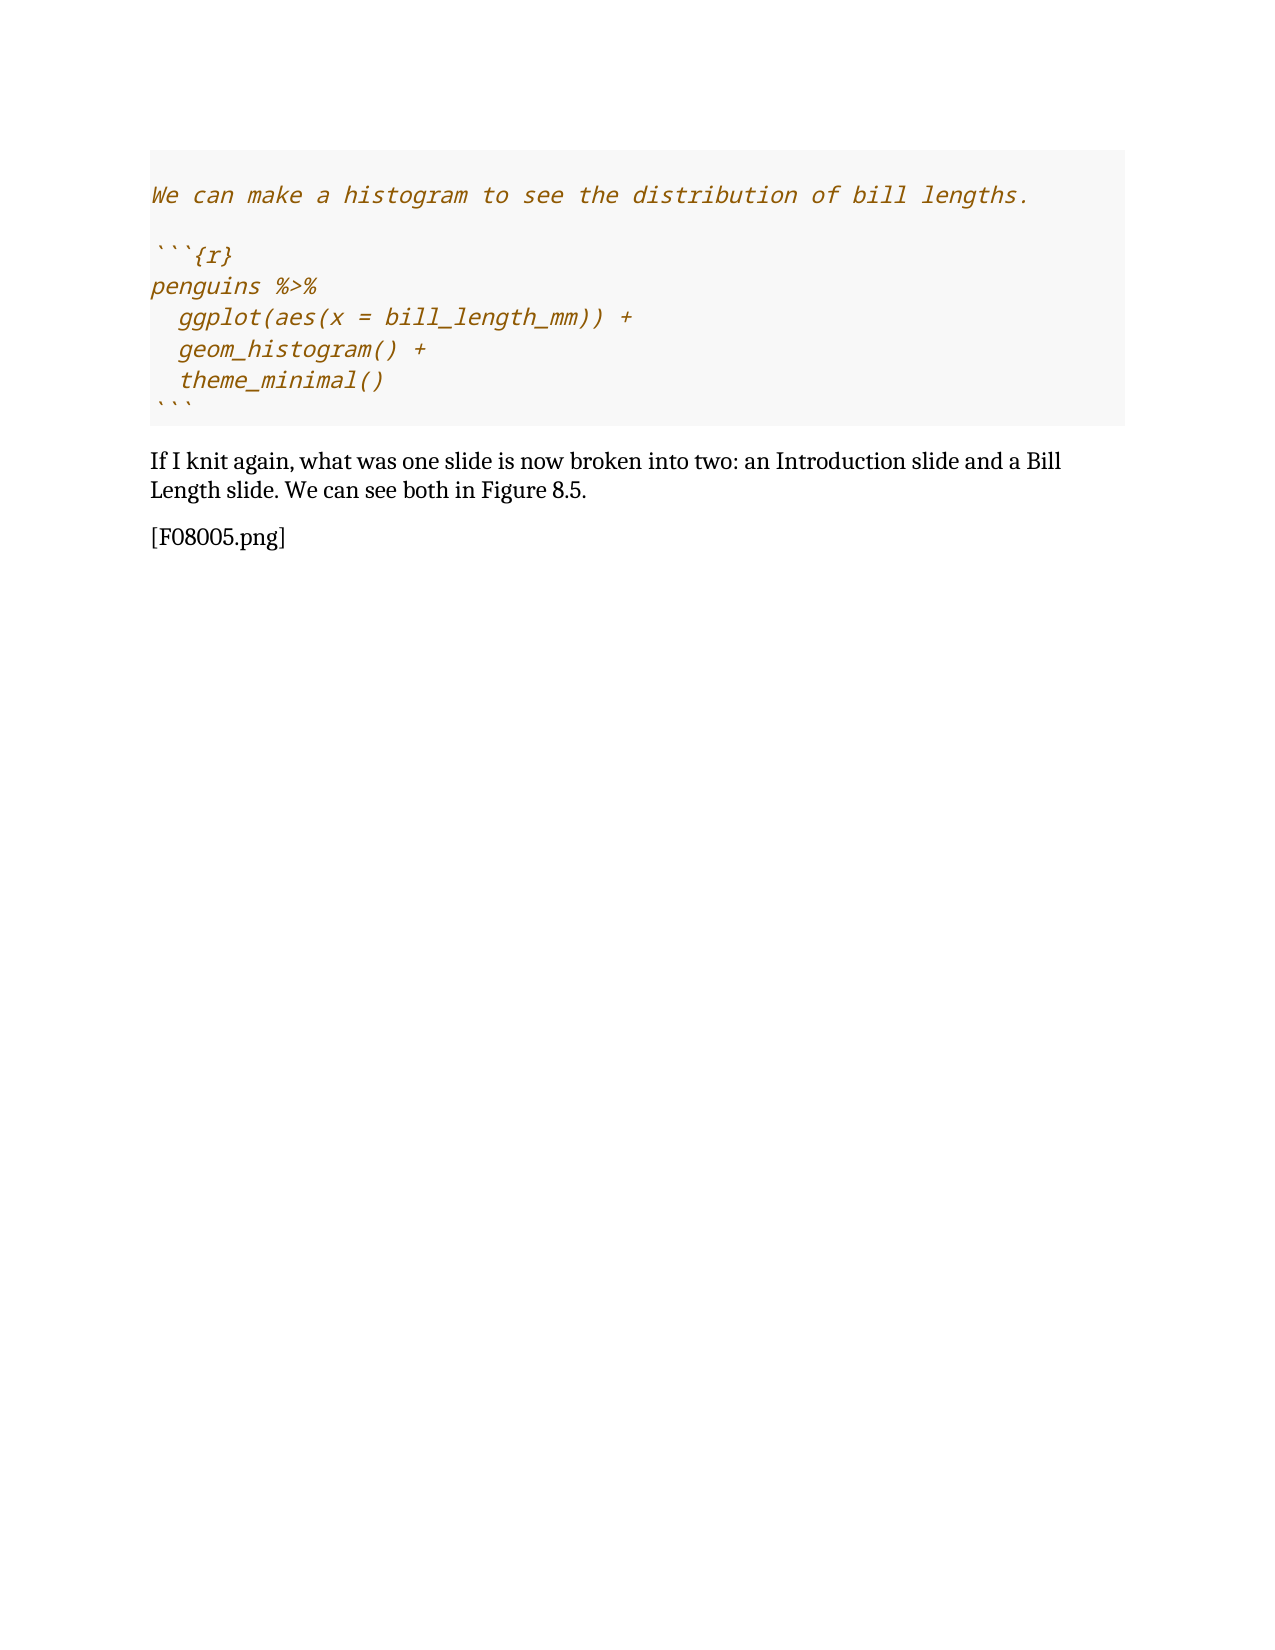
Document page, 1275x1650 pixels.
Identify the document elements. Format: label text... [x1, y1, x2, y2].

text If I knit again, what was one slide is now broken into two: an Introduction slide and a Bill Length slide. We can see both in Figure 8.5. [150, 447, 1125, 504]
text [F08005.png] [150, 523, 1125, 552]
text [150, 150, 1125, 426]
